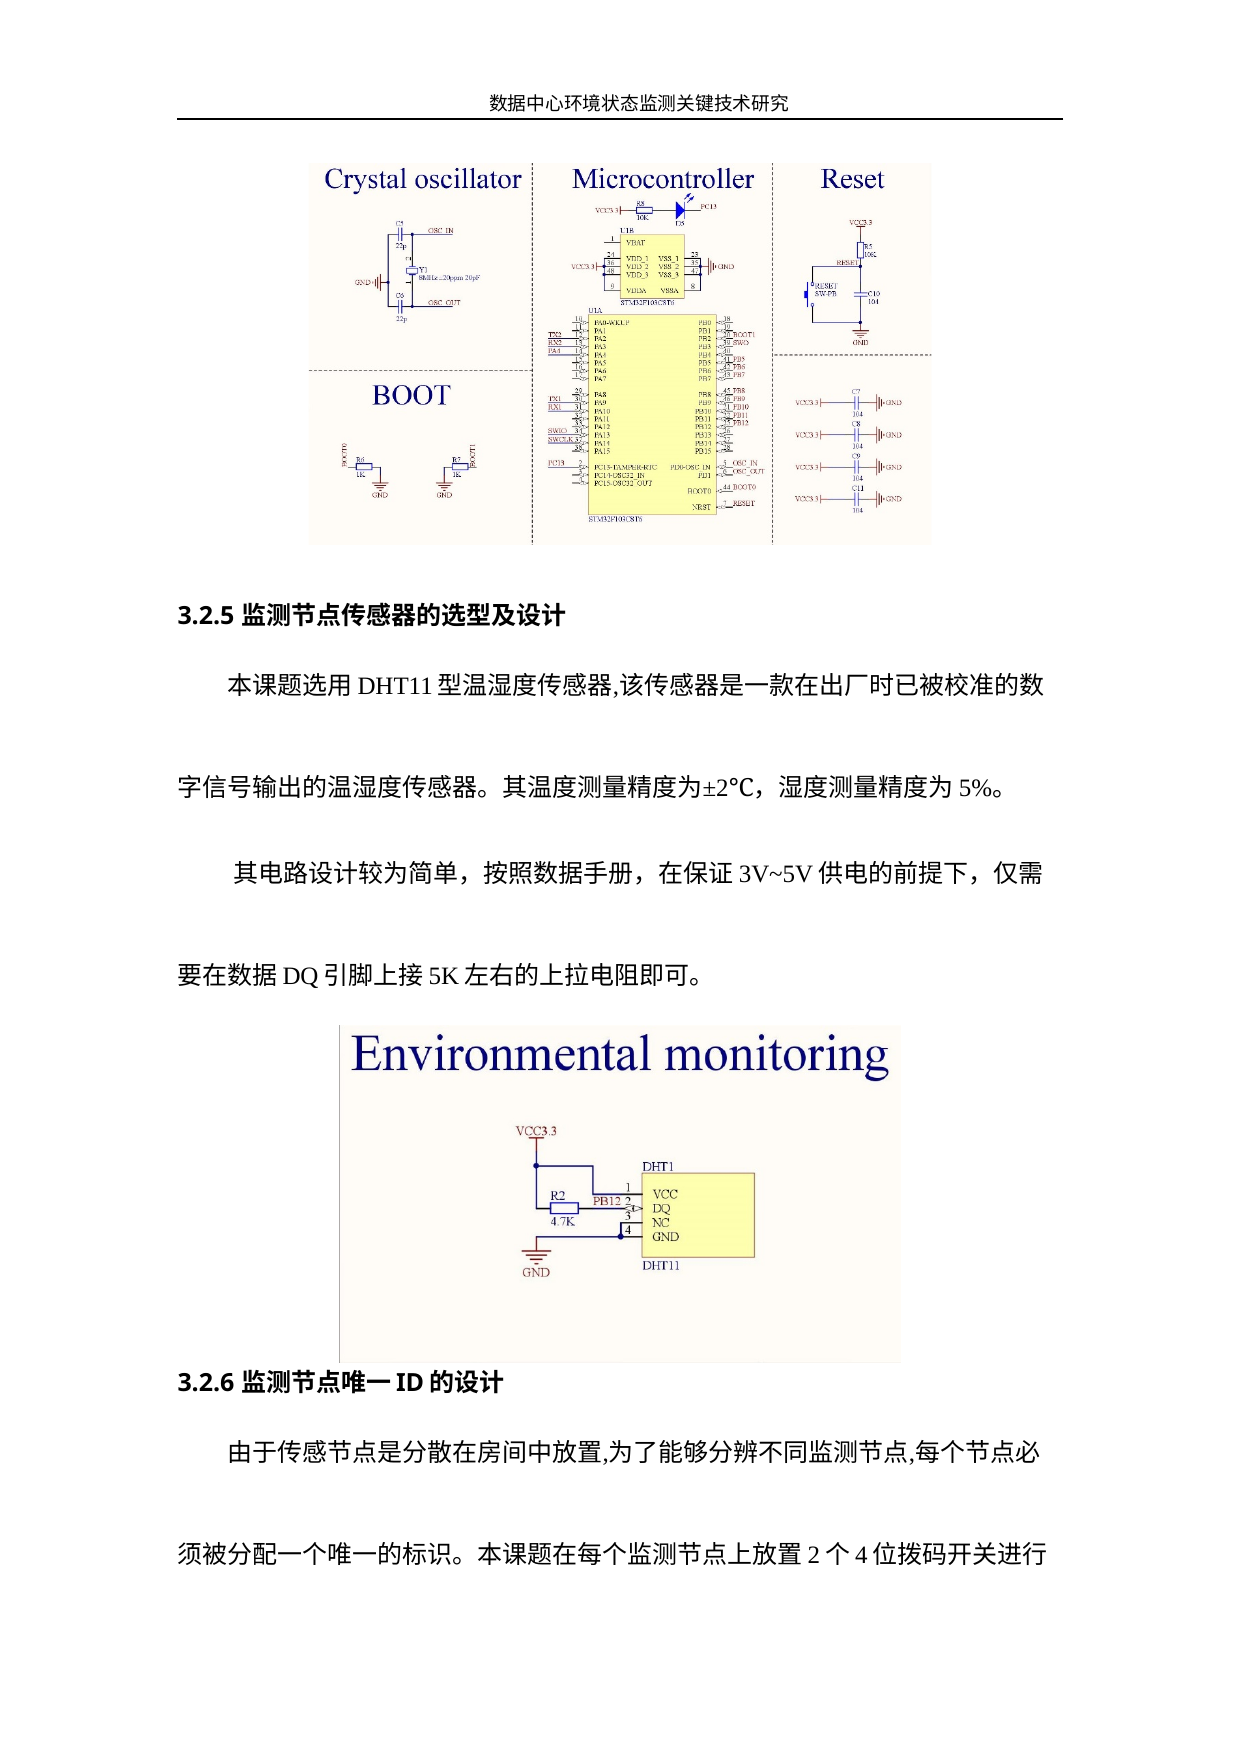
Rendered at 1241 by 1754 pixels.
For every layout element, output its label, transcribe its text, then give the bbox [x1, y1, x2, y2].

picture [308, 163, 932, 545]
picture [339, 1025, 901, 1363]
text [177, 1417, 1063, 1586]
text 其电路设计较为简单，按照数据手册，在保证3V~5V供电的前提下，仅需要在数据DQ引脚上接5K左右的上拉电阻即可。 [177, 838, 1063, 1007]
subtitle 监测节点唯一ID的设计 [177, 1362, 1063, 1398]
subtitle 监测节点传感器的选型及设计 [177, 595, 1063, 632]
text 本课题选用DHT11型温湿度传感器,该传感器是一款在出厂时已被校准的数字信号输出的温湿度传感器。其温度测量精度为±2℃，湿度测量精度为5%。 [177, 650, 1063, 819]
